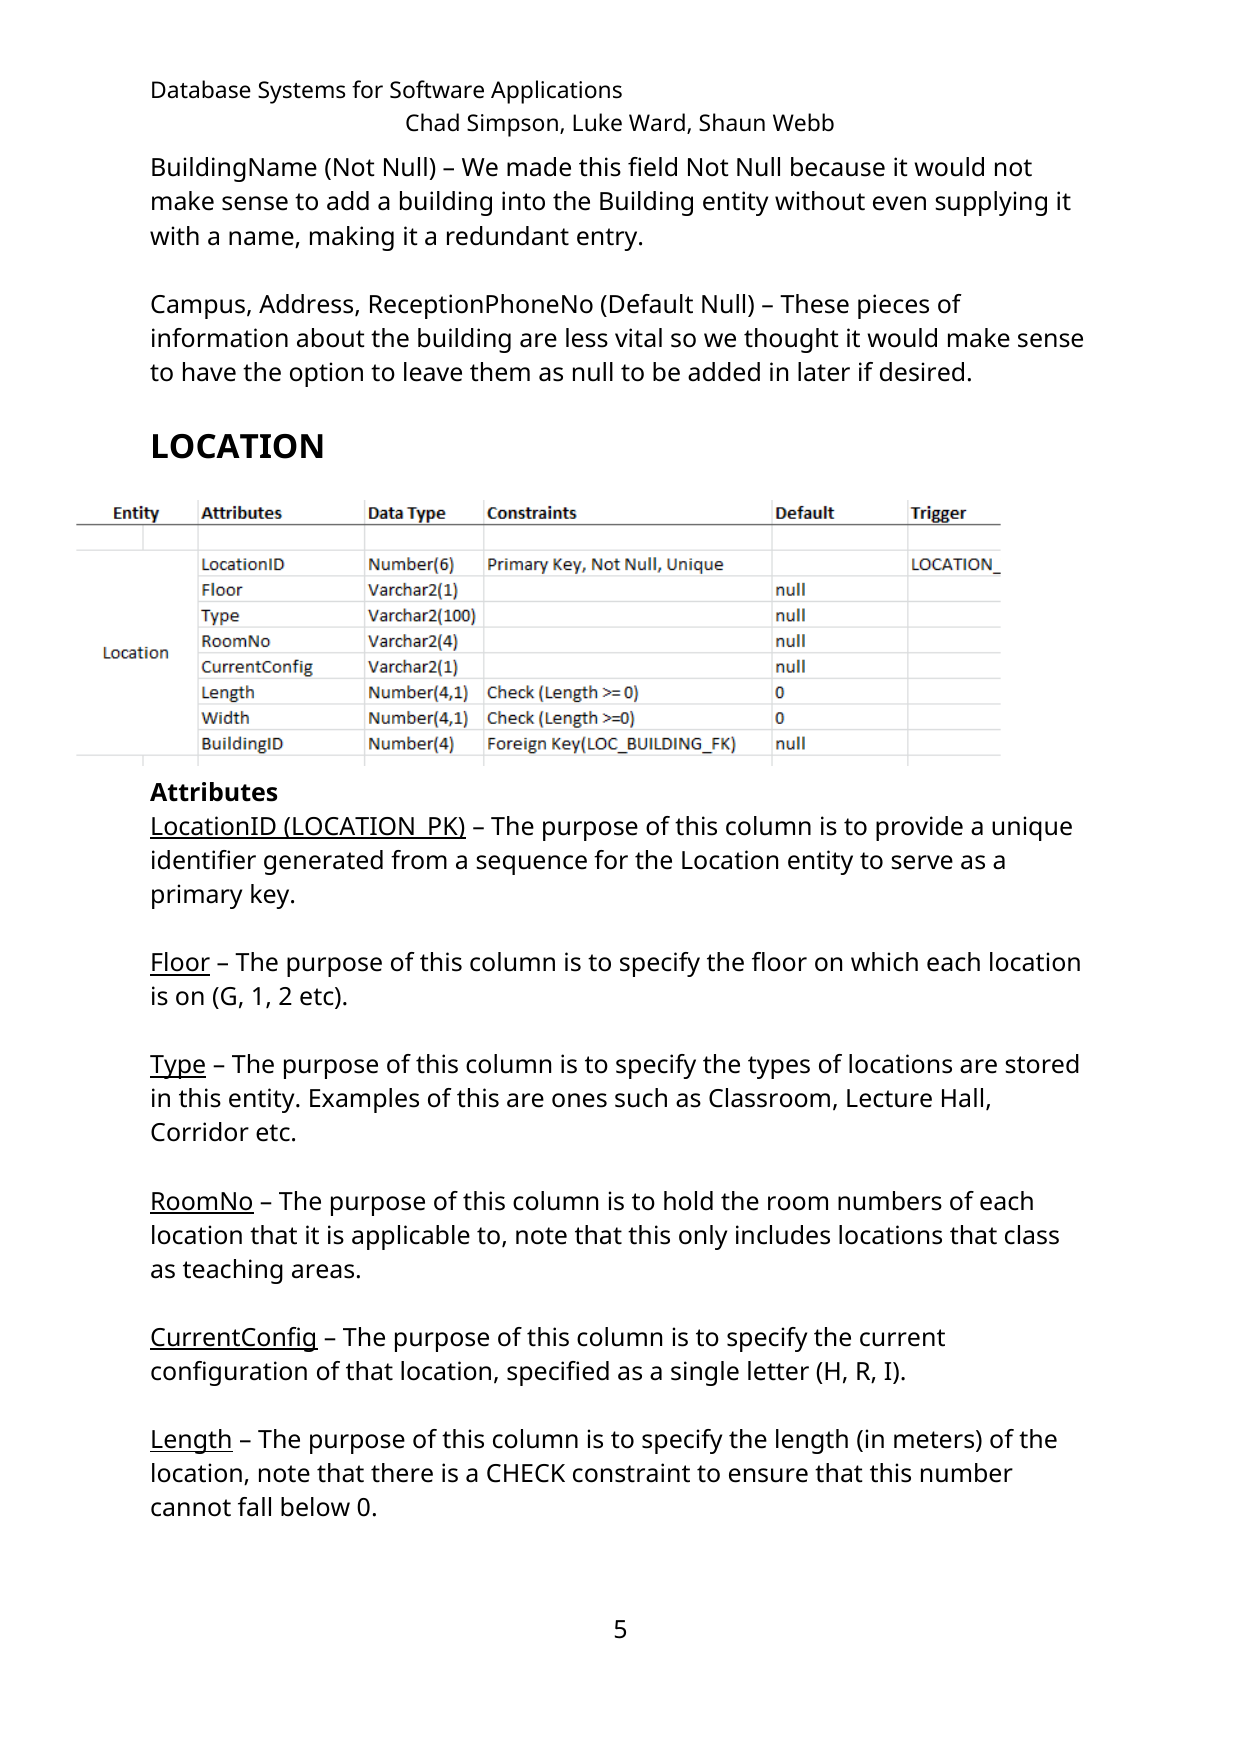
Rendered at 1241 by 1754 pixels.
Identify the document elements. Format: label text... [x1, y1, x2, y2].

text Length – The purpose of this column is to specify the length (in meters) of the location, note that there is a CHECK constraint to ensure that this number cannot fall below 0. [150, 1422, 1090, 1524]
text RoomNo – The purpose of this column is to hold the room numbers of each location that it is applicable to, note that this only includes locations that class as teaching areas. [150, 1183, 1090, 1285]
text Campus, Address, ReceptionPhoneNo (Default Null) – These pieces of information about the building are less vital so we thought it would make sense to have the option to leave them as null to be added in later if desired. [150, 286, 1090, 388]
picture [76, 500, 1001, 766]
text LOCATION [150, 422, 1090, 468]
text Floor – The purpose of this column is to specify the floor on which each location is on (G, 1, 2 etc). [150, 945, 1090, 1013]
text CurrentConfig – The purpose of this column is to specify the current configuration of that location, specified as a single letter (H, R, I). [150, 1319, 1090, 1388]
text Type – The purpose of this column is to specify the types of locations are stored in this entity. Examples of this are ones such as Classroom, Lecture Hall, Corridor etc. [150, 1047, 1090, 1149]
text LocationID (LOCATION_PK) – The purpose of this column is to provide a unique identifier generated from a sequence for the Location entity to serve as a primary key. [150, 808, 1090, 911]
text BuildingName (Not Null) – We made this field Not Null because it would not make sense to add a building into the Building entity without even supplying it with a name, making it a redundant entry. [150, 150, 1090, 252]
